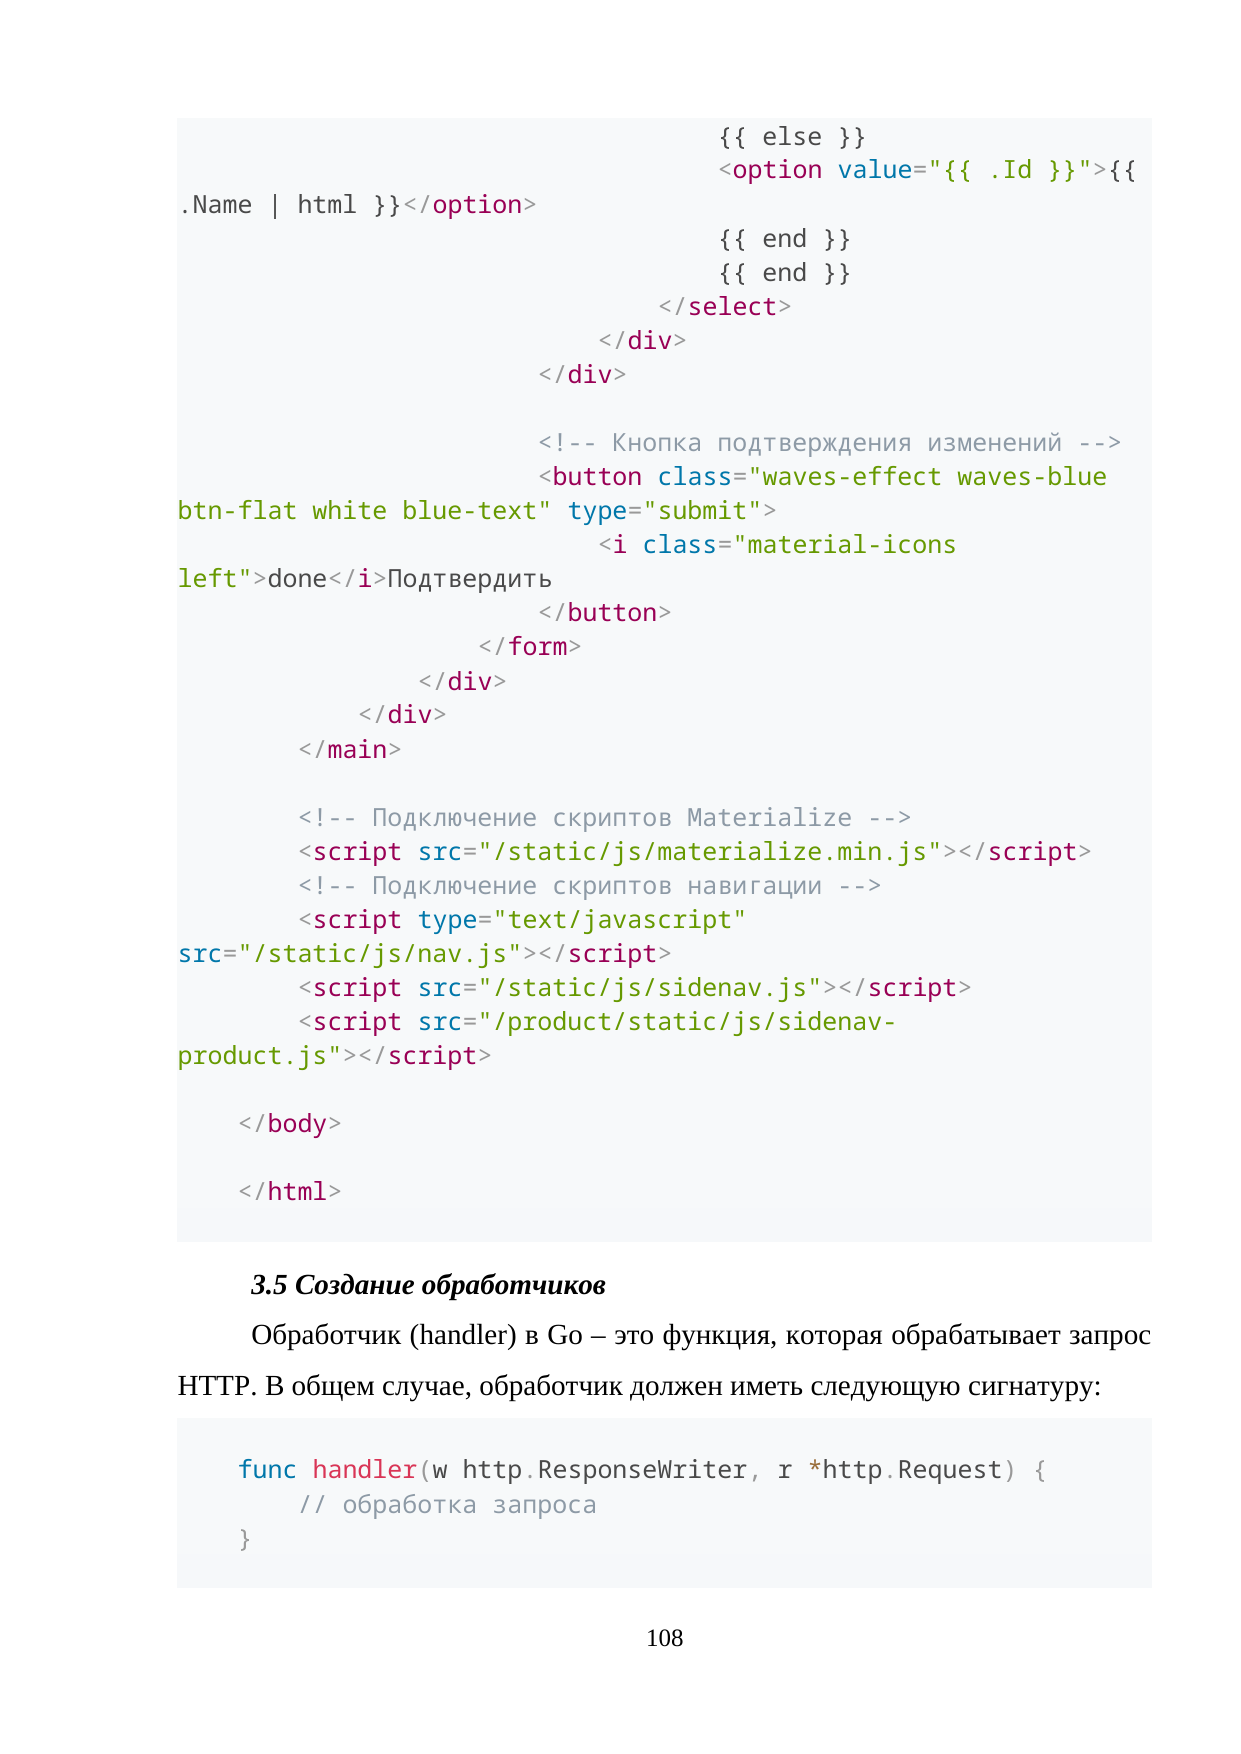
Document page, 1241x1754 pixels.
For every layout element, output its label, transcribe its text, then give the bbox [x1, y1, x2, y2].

text {{ end }} [177, 254, 1152, 288]
text </div> [177, 697, 1152, 731]
text </div> [177, 357, 1152, 391]
text </button> [177, 595, 1152, 629]
text Обработчик (handler) в Go – это функция, которая обрабатывает запрос HTTP. В общем случае, обработчик должен иметь следующую сигнатуру: [177, 1317, 1152, 1401]
text </form> [177, 629, 1152, 663]
text <script type="text/javascript" src="/static/js/nav.js"></script> [177, 902, 1152, 970]
text <script src="/static/js/materialize.min.js"></script> [177, 833, 1152, 867]
text {{ end }} [177, 220, 1152, 254]
text <button class="waves-effect waves-blue btn-flat white blue-text" type="submit"> [177, 459, 1152, 527]
text } [177, 1520, 1152, 1554]
text <script src="/static/js/sidenav.js"></script> [177, 970, 1152, 1004]
text <!-- Подключение скриптов навигации --> [177, 867, 1152, 902]
text <script src="/product/static/js/sidenav-product.js"></script> [177, 1004, 1152, 1072]
text </main> [177, 731, 1152, 765]
text </body> [177, 1106, 1152, 1140]
text <i class="material-icons left">done</i>Подтвердить [177, 527, 1152, 595]
text </html> [177, 1174, 1152, 1208]
text </div> [177, 663, 1152, 697]
text <!-- Подключение скриптов Materialize --> [177, 799, 1152, 833]
text func handler(w http.ResponseWriter, r *http.Request) { [177, 1452, 1152, 1486]
text </select> [177, 288, 1152, 322]
text {{ else }} [177, 118, 1152, 152]
text <!-- Кнопка подтверждения изменений --> [177, 425, 1152, 459]
text <option value="{{ .Id }}">{{ .Name | html }}</option> [177, 152, 1152, 220]
text // обработка запроса [177, 1486, 1152, 1520]
subtitle Создание обработчиков [251, 1267, 1152, 1301]
text </div> [177, 322, 1152, 357]
